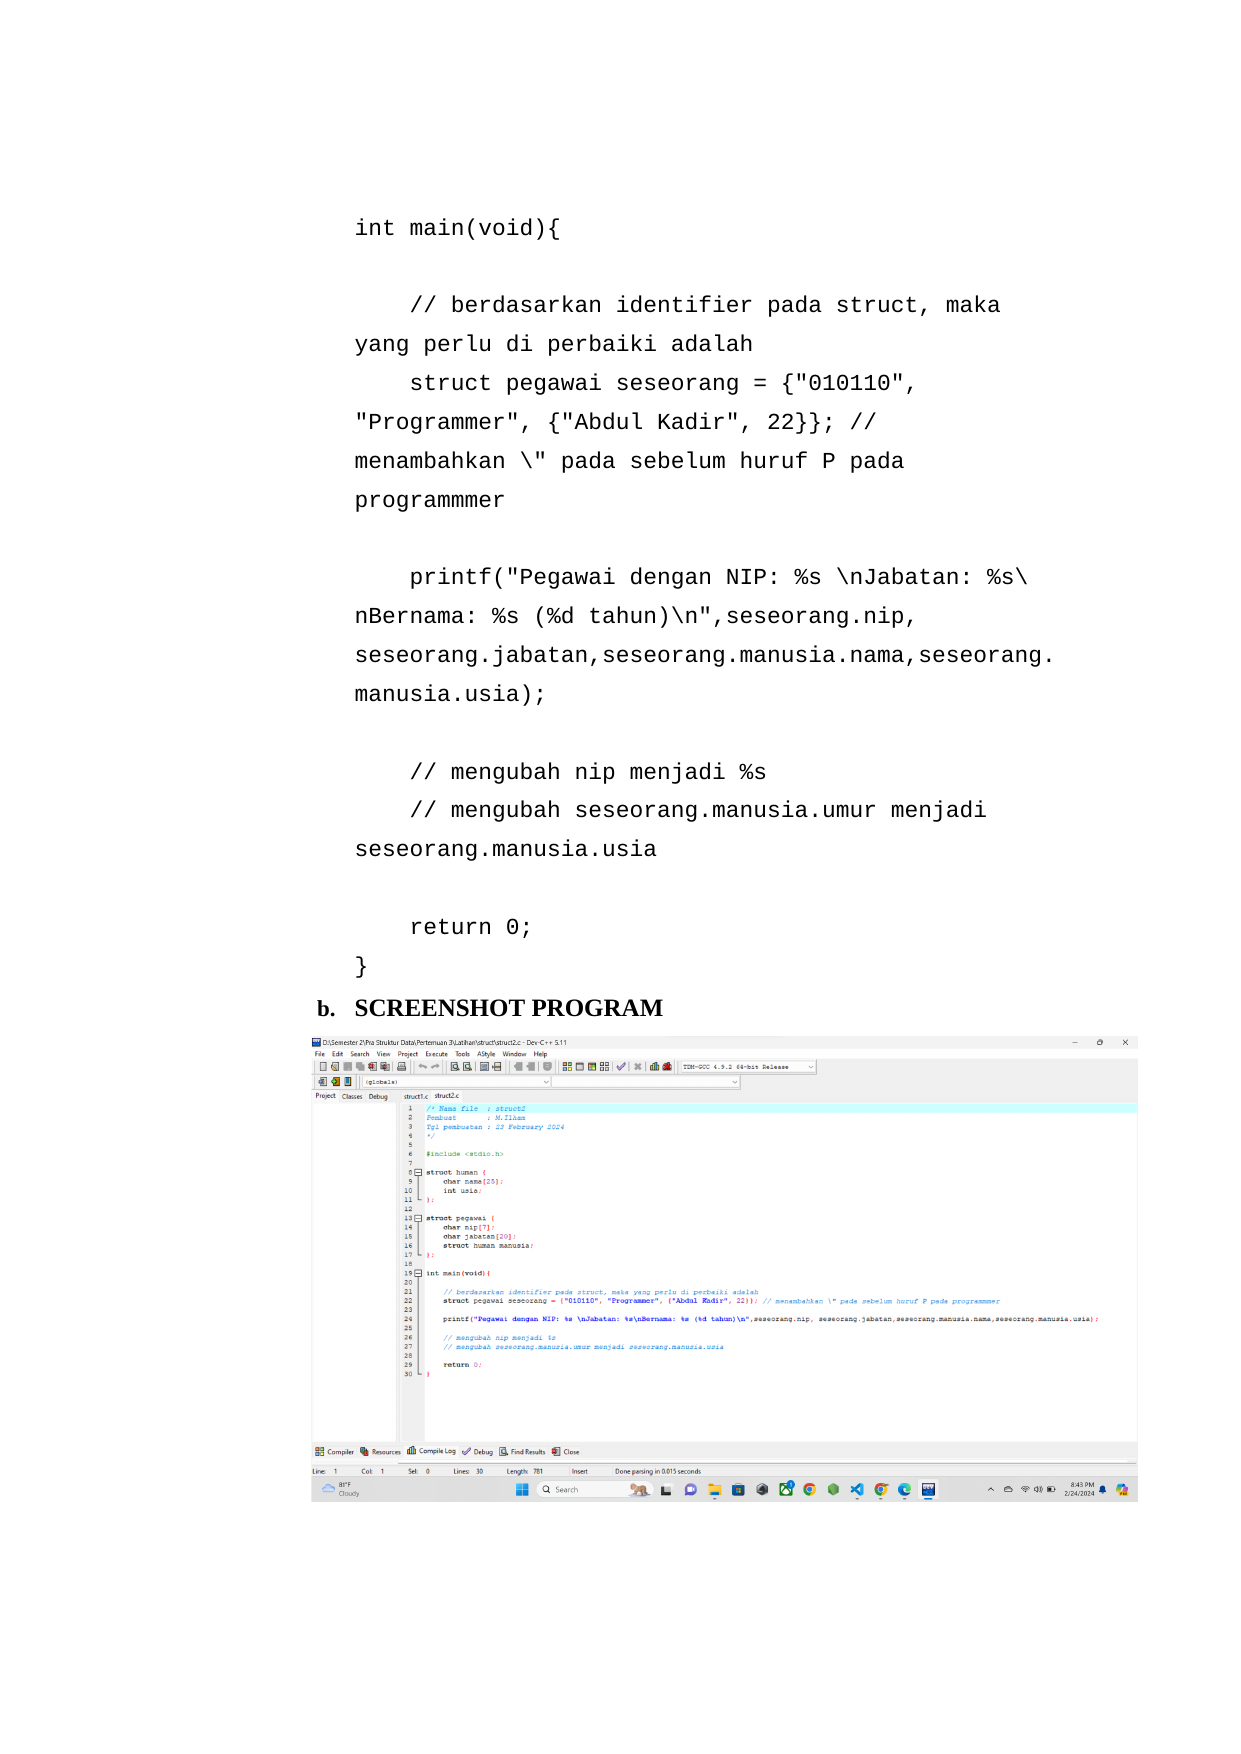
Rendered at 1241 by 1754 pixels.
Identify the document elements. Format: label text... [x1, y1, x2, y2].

list printf("Pegawai dengan NIP: %s \nJabatan: %s\nBernama: %s (%d tahun)\n",seseorang.nip, seseorang.jabatan,seseorang.manusia.nama,seseorang.manusia.usia); [354, 566, 1063, 708]
list } [354, 954, 1063, 980]
list // berdasarkan identifier pada struct, maka yang perlu di perbaiki adalah [354, 294, 1063, 358]
list SCREENSHOT PROGRAM [317, 993, 1063, 1022]
list int main(void){ [354, 216, 1063, 242]
list return 0; [354, 915, 1063, 941]
list // mengubah seseorang.manusia.umur menjadi seseorang.manusia.usia [354, 799, 1063, 864]
list struct pegawai seseorang = {"010110", "Programmer", {"Abdul Kadir", 22}}; // menambahkan \" pada sebelum huruf P pada programmmer [354, 371, 1063, 514]
picture [311, 1036, 1138, 1502]
list // mengubah nip menjadi %s [354, 760, 1063, 786]
